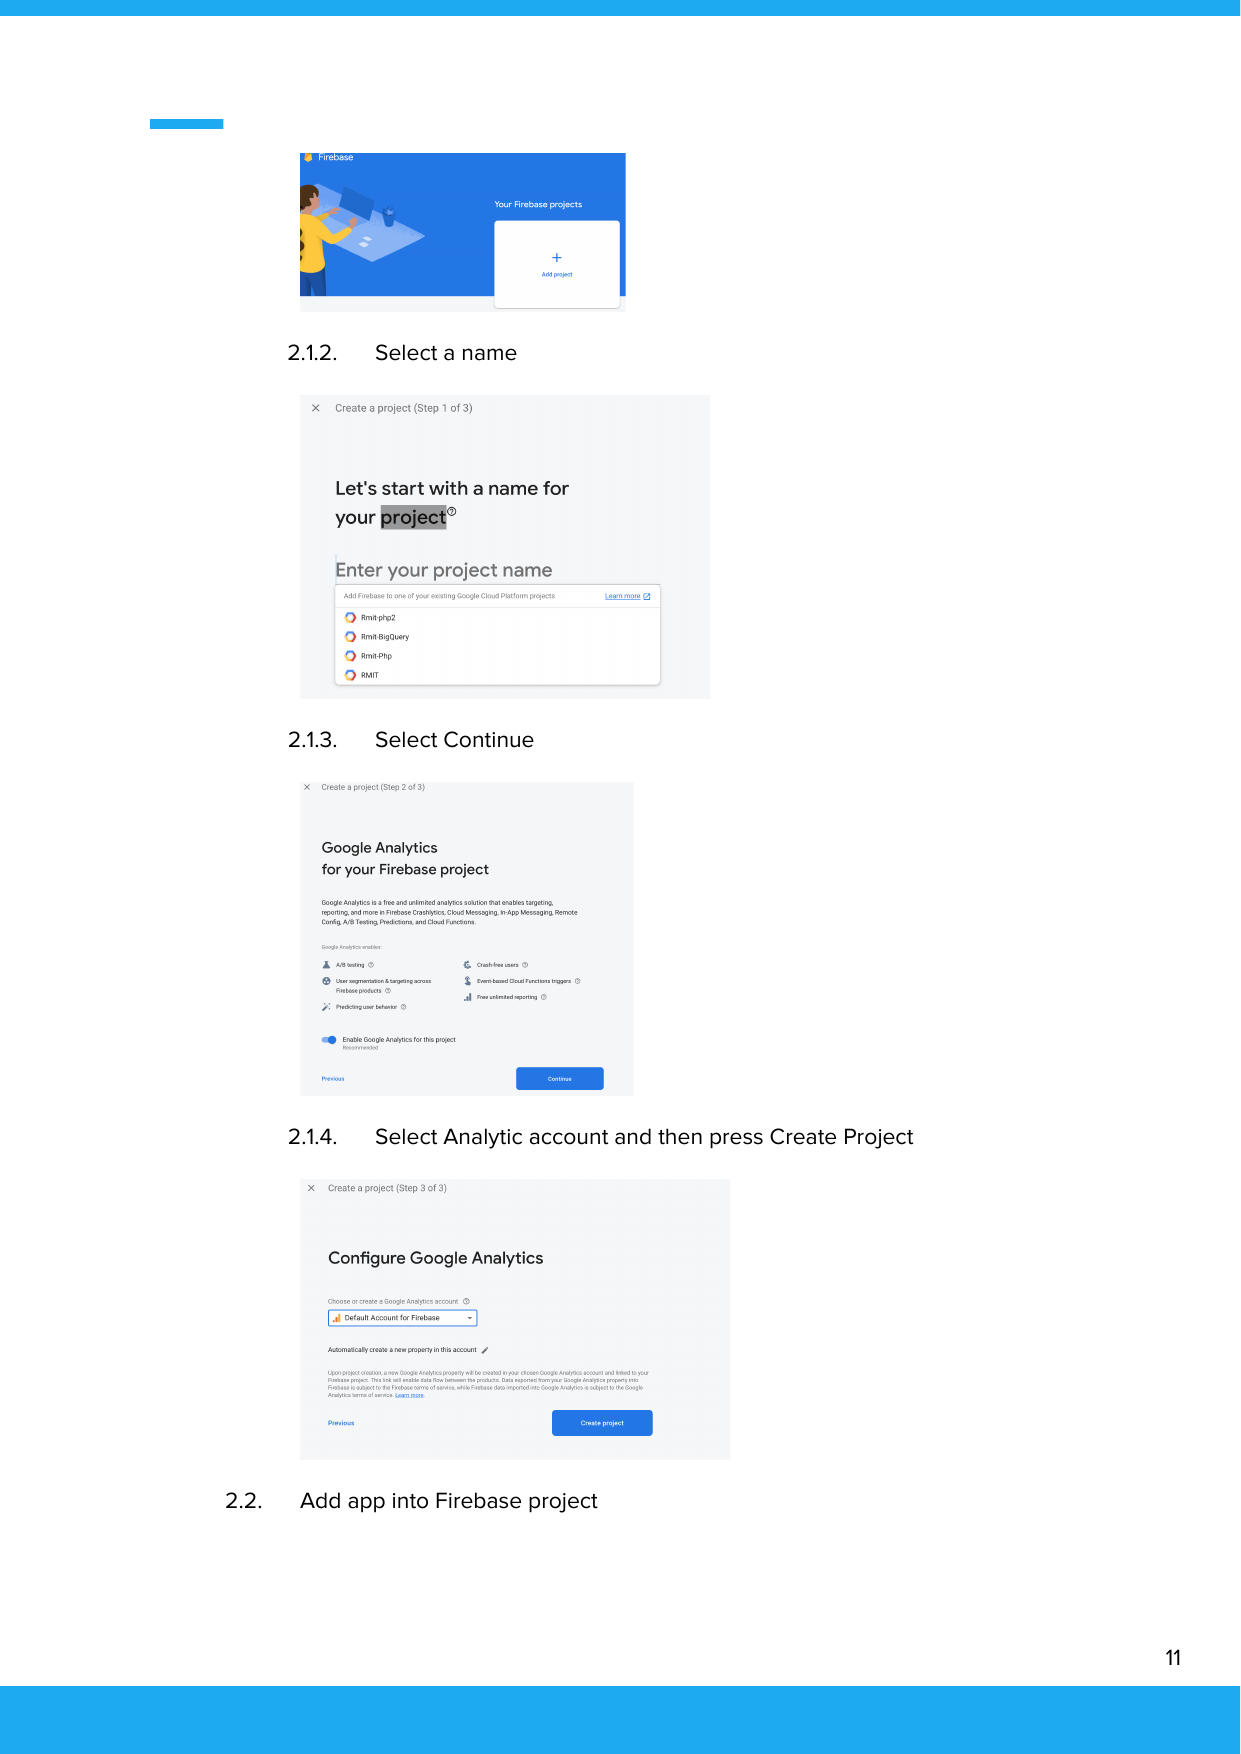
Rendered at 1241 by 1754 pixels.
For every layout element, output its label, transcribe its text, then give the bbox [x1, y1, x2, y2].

list Select Continue [337, 726, 1181, 754]
picture [300, 395, 711, 699]
list Add app into Firebase project [262, 1488, 1181, 1516]
picture [300, 782, 634, 1096]
picture [300, 153, 626, 312]
list Select a name [337, 340, 1181, 368]
picture [300, 1179, 731, 1460]
picture [0, 1686, 1241, 1754]
picture [150, 119, 224, 129]
list Select Analytic account and then press Create Project [337, 1123, 1181, 1151]
picture [0, 0, 1241, 16]
